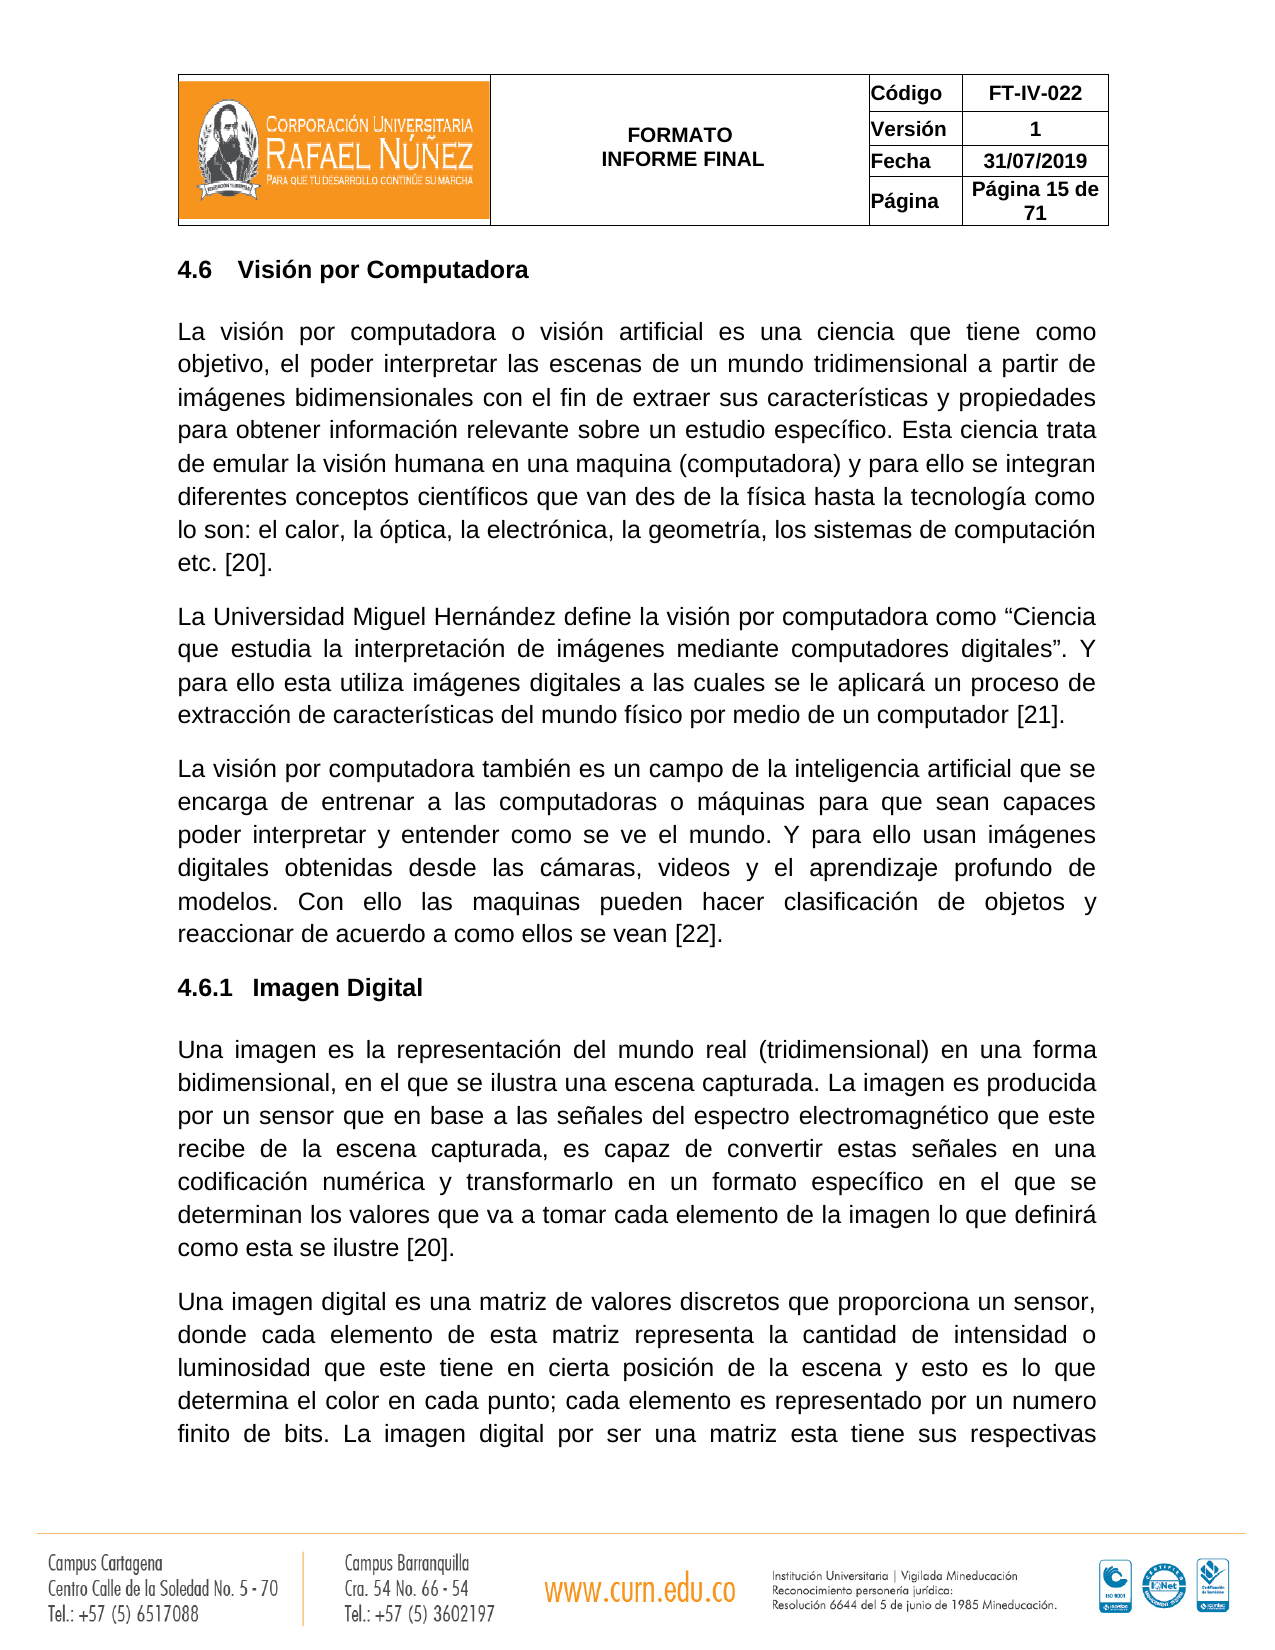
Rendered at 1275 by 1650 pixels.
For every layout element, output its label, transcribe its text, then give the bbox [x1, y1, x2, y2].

text Una imagen es la representación del mundo real (tridimensional) en una forma bidimensional, en el que se ilustra una escena capturada. La imagen es producida por un sensor que en base a las señales del espectro electromagnético que este recibe de la escena capturada, es capaz de convertir estas señales en una codificación numérica y transformarlo en un formato específico en el que se determinan los valores que va a tomar cada elemento de la imagen lo que definirá como esta se ilustre [20]. [177, 1035, 1098, 1262]
text La visión por computadora o visión artificial es una ciencia que tiene como objetivo, el poder interpretar las escenas de un mundo tridimensional a partir de imágenes bidimensionales con el fin de extraer sus características y propiedades para obtener información relevante sobre un estudio específico. Esta ciencia trata de emular la visión humana en una maquina (computadora) y para ello se integran diferentes conceptos científicos que van des de la física hasta la tecnología como lo son: el calor, la óptica, la electrónica, la geometría, los sistemas de computación etc. [20]. [177, 316, 1098, 576]
picture [178, 81, 490, 219]
subtitle Imagen Digital [177, 973, 1098, 1002]
text La visión por computadora también es un campo de la inteligencia artificial que se encarga de entrenar a las computadoras o máquinas para que sean capaces poder interpretar y entender como se ve el mundo. Y para ello usan imágenes digitales obtenidas desde las cámaras, videos y el aprendizaje profundo de modelos. Con ello las maquinas pueden hacer clasificación de objetos y reaccionar de acuerdo a como ellos se vean [22]. [177, 754, 1098, 948]
subtitle Visión por Computadora [177, 255, 1098, 283]
picture [0, 1514, 1275, 1644]
text La Universidad Miguel Hernández define la visión por computadora como “Ciencia que estudia la interpretación de imágenes mediante computadores digitales”. Y para ello esta utiliza imágenes digitales a las cuales se le aplicará un proceso de extracción de características del mundo físico por medio de un computador [21]. [177, 601, 1098, 729]
